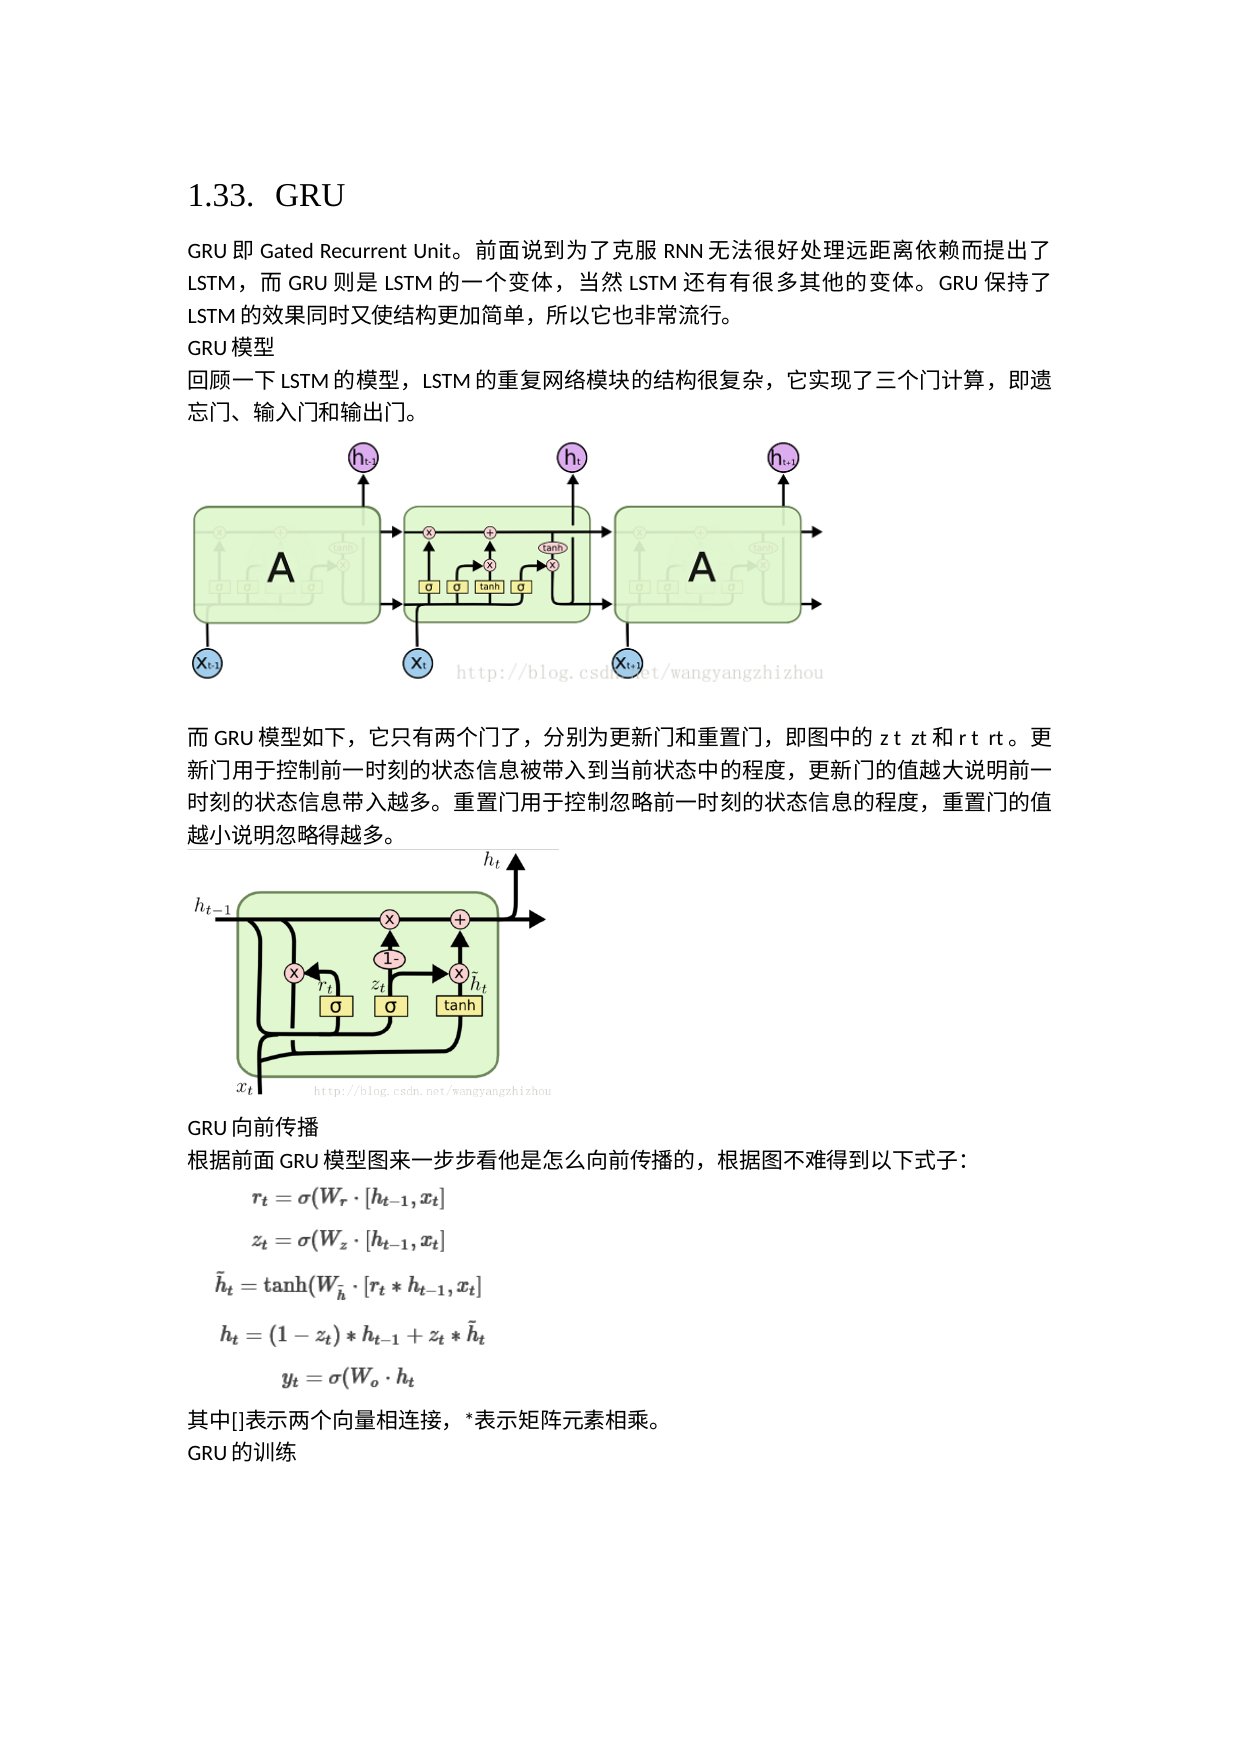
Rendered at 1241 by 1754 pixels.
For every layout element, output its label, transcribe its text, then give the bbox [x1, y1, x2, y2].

text 而GRU模型如下，它只有两个门了，分别为更新门和重置门，即图中的z t zt 和r t rt 。更新门用于控制前一时刻的状态信息被带入到当前状态中的程度，更新门的值越大说明前一时刻的状态信息带入越多。重置门用于控制忽略前一时刻的状态信息的程度，重置门的值越小说明忽略得越多。 [187, 720, 1053, 850]
text 回顾一下LSTM的模型，LSTM的重复网络模块的结构很复杂，它实现了三个门计算，即遗忘门、输入门和输出门。 [187, 362, 1053, 427]
text GRU即Gated Recurrent Unit。前面说到为了克服RNN无法很好处理远距离依赖而提出了LSTM，而GRU则是LSTM的一个变体，当然LSTM还有有很多其他的变体。GRU保持了LSTM的效果同时又使结构更加简单，所以它也非常流行。 [187, 232, 1053, 330]
text GRU模型 [187, 330, 1053, 362]
text GRU的训练 [187, 1435, 1053, 1467]
text 其中[]表示两个向量相连接，*表示矩阵元素相乘。 [187, 1402, 1053, 1435]
subtitle GRU [187, 162, 1053, 227]
picture [187, 849, 559, 1104]
picture [187, 1174, 507, 1394]
picture [187, 427, 836, 693]
text 根据前面GRU模型图来一步步看他是怎么向前传播的，根据图不难得到以下式子： [187, 1142, 1053, 1175]
text GRU向前传播 [187, 1110, 1053, 1142]
